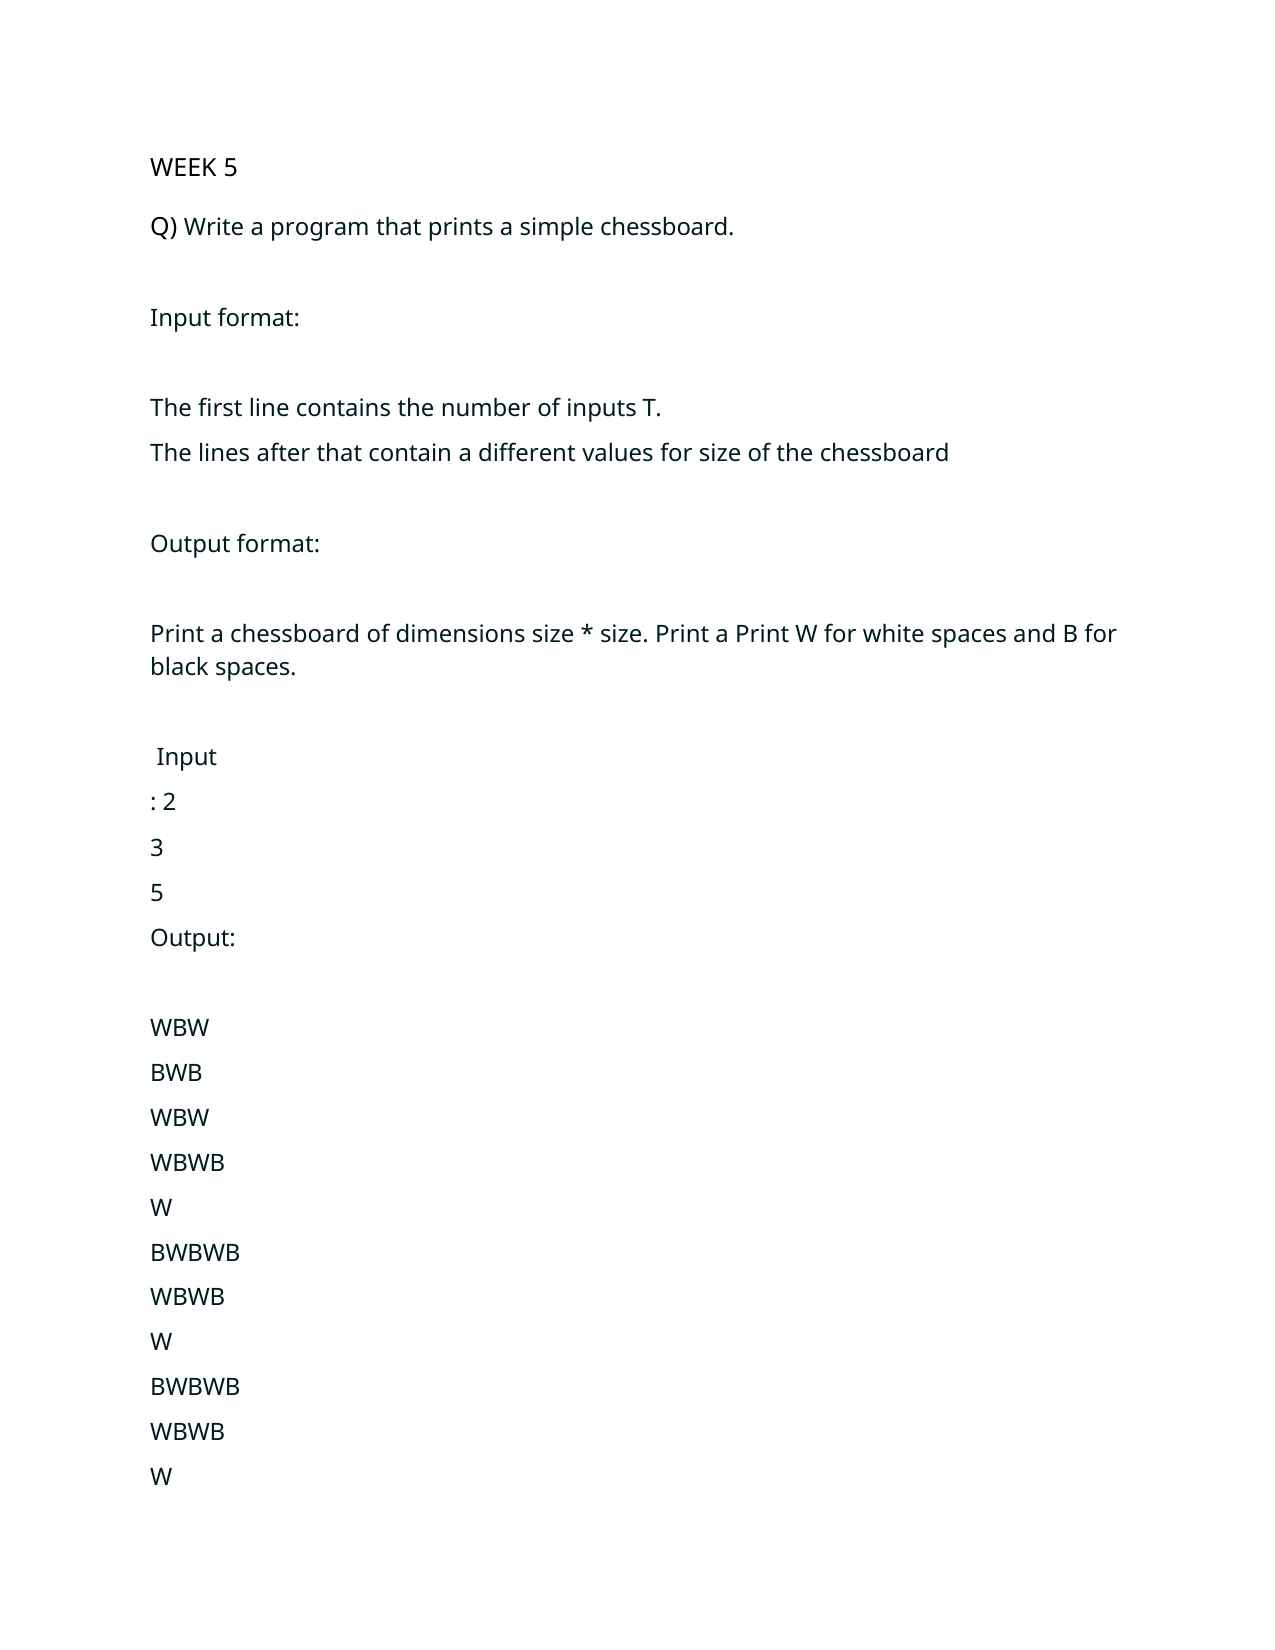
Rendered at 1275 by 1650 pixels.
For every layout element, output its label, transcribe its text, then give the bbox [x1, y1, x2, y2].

text 5 [150, 876, 1157, 908]
text Output: [150, 921, 1157, 953]
text WBW BWB WBW WBWBW BWBWB WBWBW BWBWB WBWBW [150, 1011, 246, 1492]
text 3 [150, 830, 1157, 863]
text Input format: [150, 300, 1157, 333]
text Q) Write a program that prints a simple chessboard. [150, 209, 1157, 243]
text The first line contains the number of inputs T. [150, 391, 1157, 423]
subtitle WEEK 5 [150, 149, 1157, 184]
text Print a chessboard of dimensions size * size. Print a Print W for white spaces and B for black spaces. [150, 617, 1157, 682]
text Input: 2 [150, 740, 218, 817]
text The lines after that contain a different values for size of the chessboard Output format: [150, 436, 965, 559]
